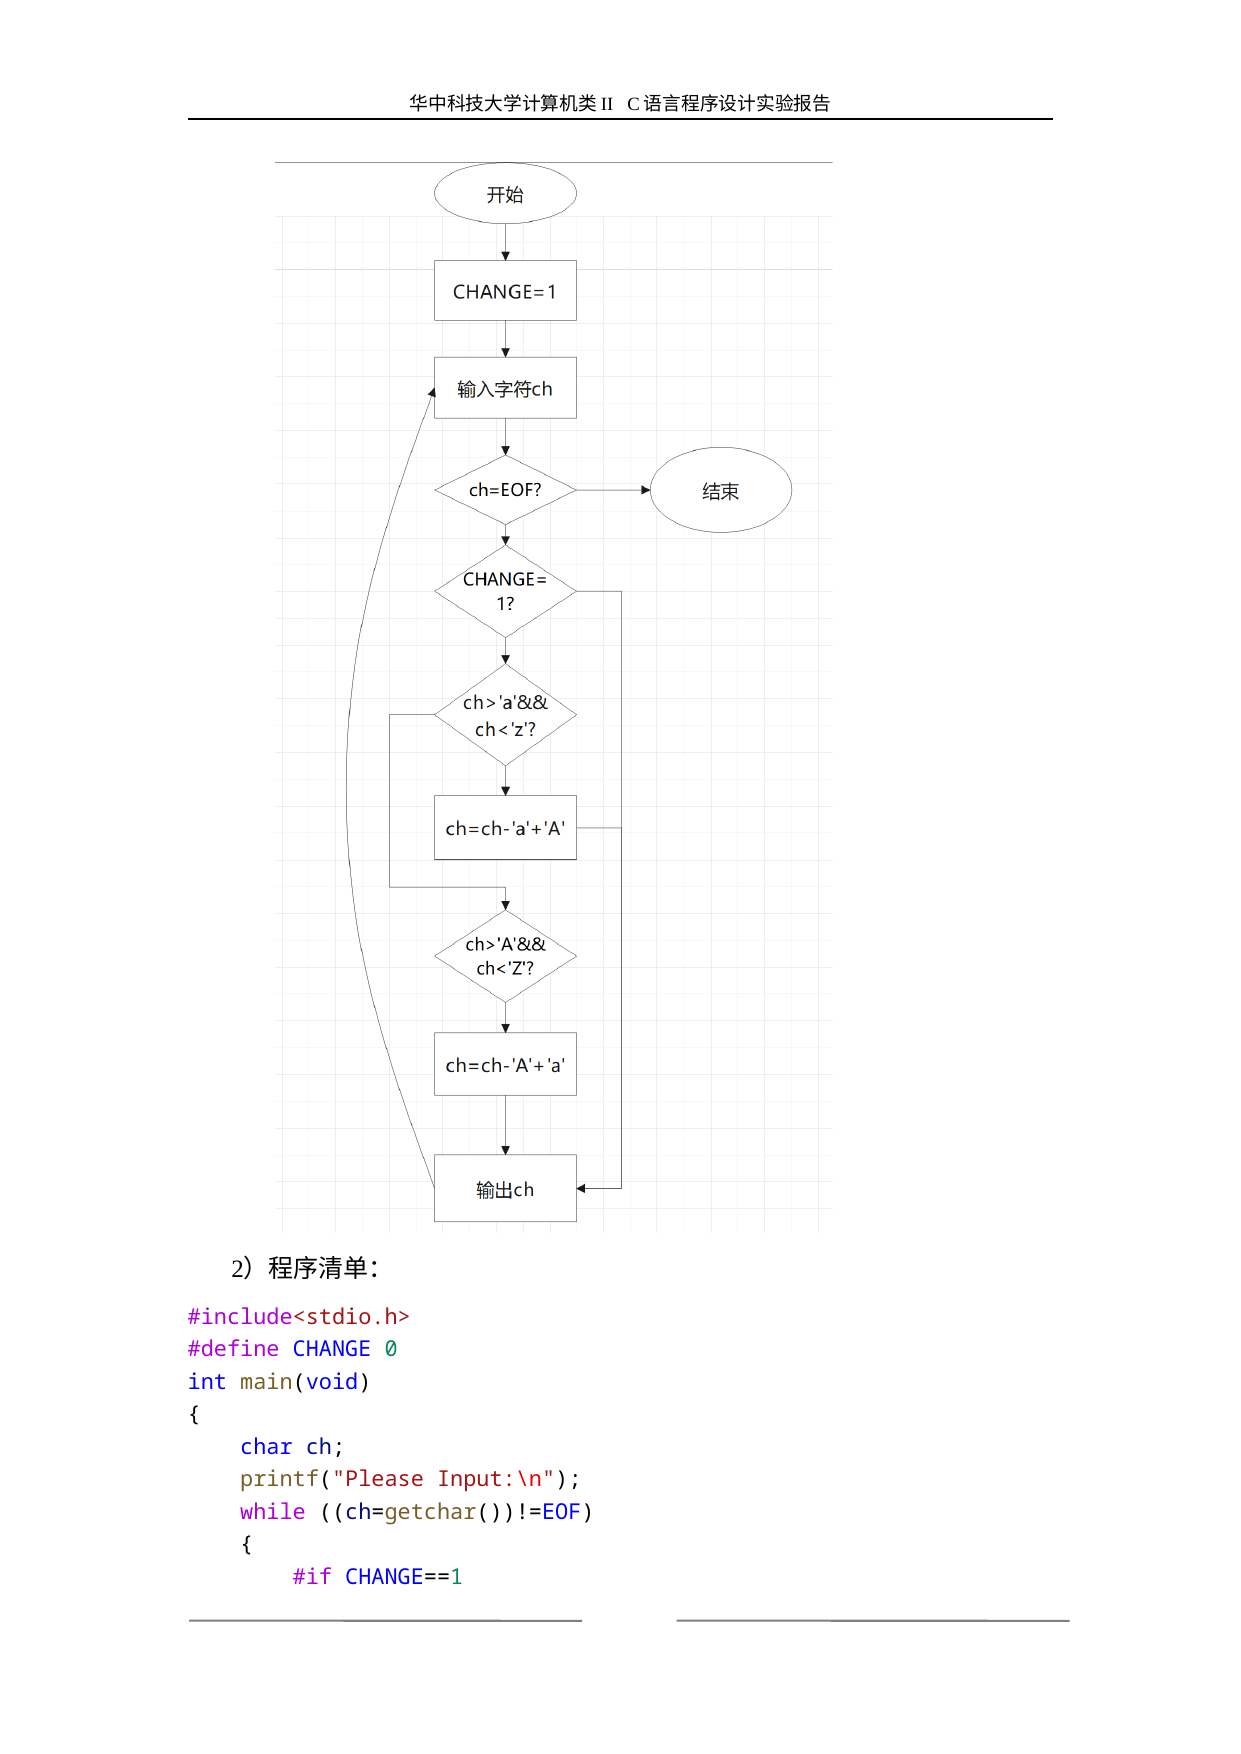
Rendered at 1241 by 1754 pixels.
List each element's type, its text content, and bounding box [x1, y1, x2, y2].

text #define CHANGE 0 [187, 1332, 1053, 1364]
text char ch; [187, 1429, 1053, 1462]
text { [187, 1397, 1053, 1429]
picture [275, 162, 833, 1233]
text int main(void) [187, 1364, 1053, 1397]
text #if CHANGE==1 [187, 1559, 1053, 1592]
text while ((ch=getchar())!=EOF) [187, 1494, 1053, 1527]
text 2）程序清单： [187, 1234, 1053, 1299]
text { [187, 1527, 1053, 1559]
text printf("Please Input:\n"); [187, 1462, 1053, 1494]
text #include<stdio.h> [187, 1299, 1053, 1332]
